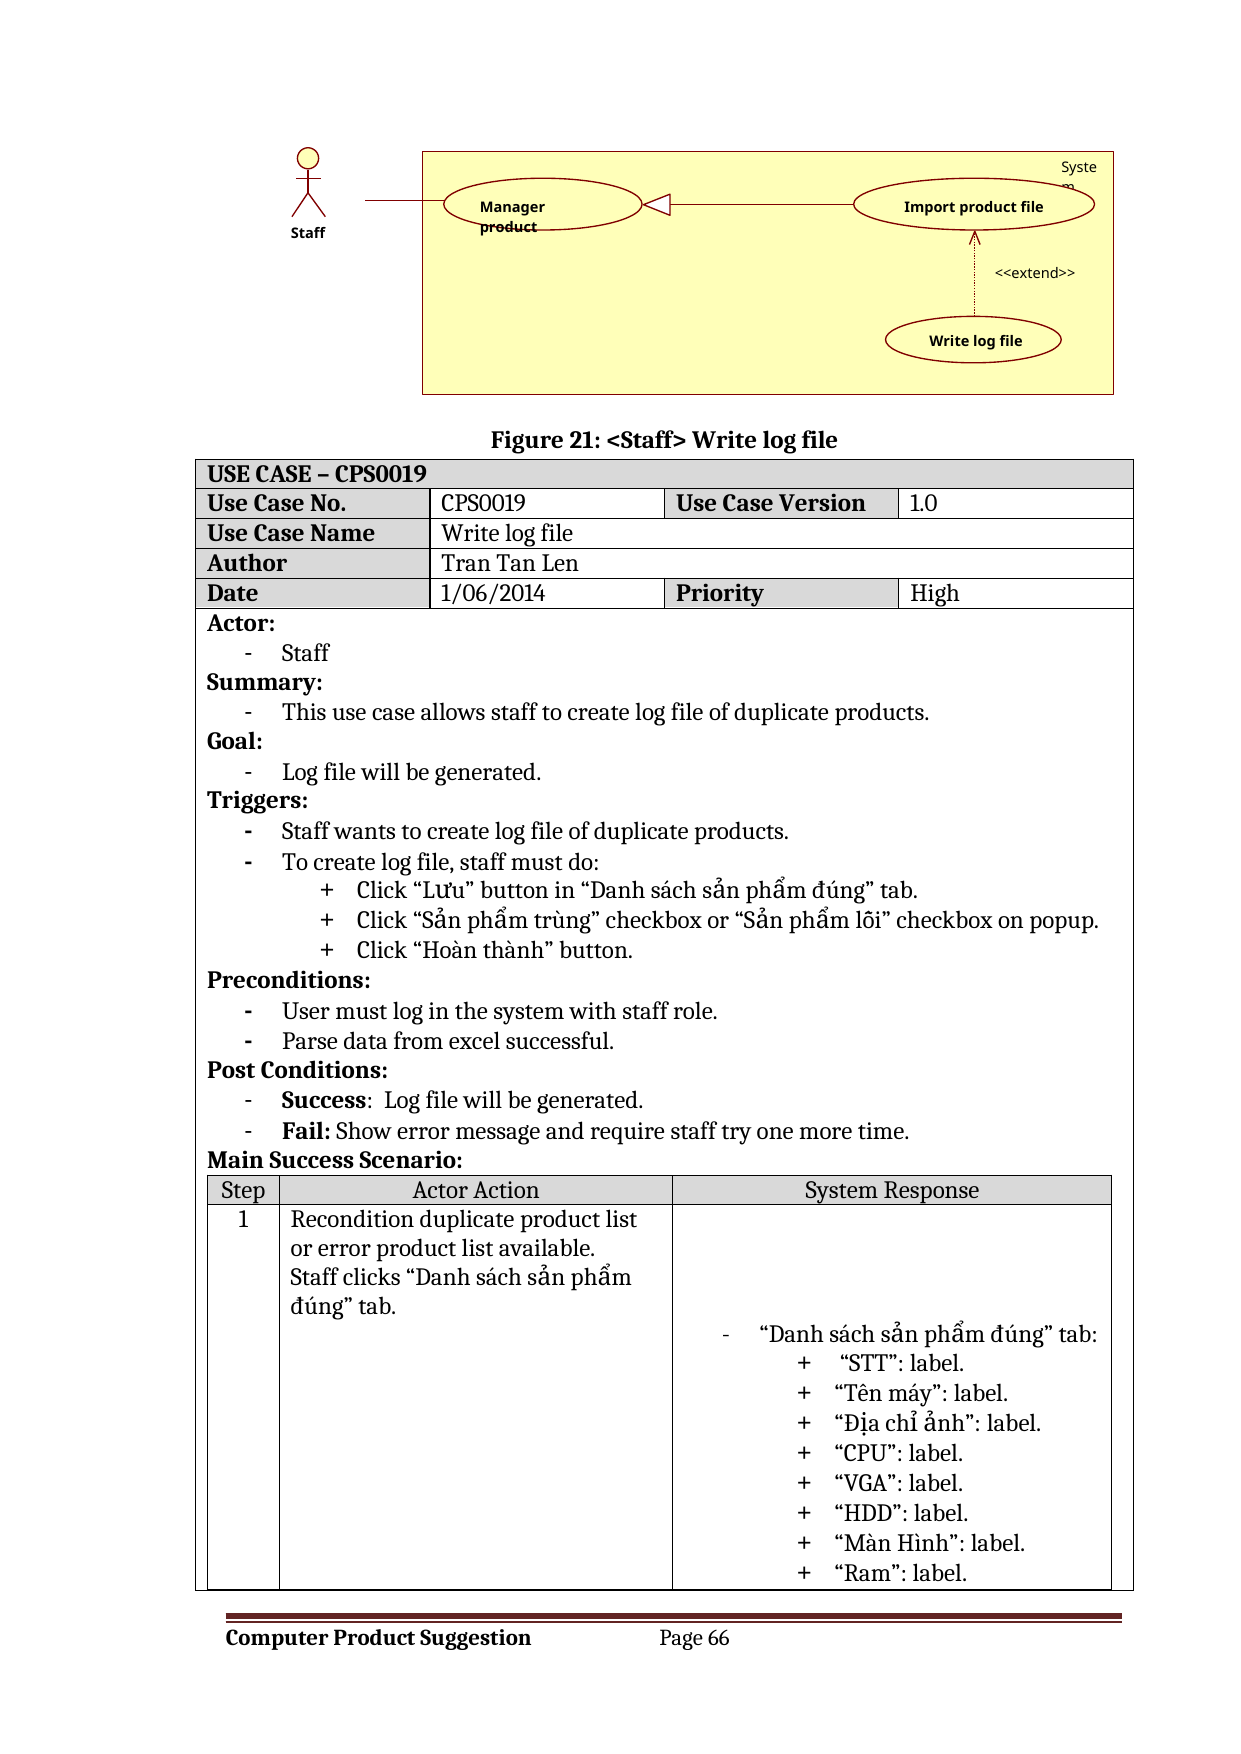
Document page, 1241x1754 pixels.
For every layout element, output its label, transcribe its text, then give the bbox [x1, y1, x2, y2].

table_cell Tran Tan Len [431, 549, 1133, 578]
table_cell CPS0019 [431, 489, 664, 518]
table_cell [196, 609, 1133, 1590]
table_cell Author [196, 549, 429, 578]
table_cell Use Case Name [196, 519, 429, 548]
table_cell High [899, 579, 1133, 607]
table_cell 1.0 [899, 489, 1133, 518]
table_cell Write log file [431, 519, 1133, 548]
table_cell 1/06/2014 [431, 579, 664, 607]
table_header USE CASE – CPS0019 [196, 460, 1133, 488]
table_cell Use Case No. [196, 489, 429, 518]
table_cell Priority [665, 579, 898, 607]
table_cell Date [196, 579, 429, 607]
subtitle Figure 21: <Staff> Write log file [207, 426, 1122, 454]
table_cell Use Case Version [665, 489, 898, 518]
